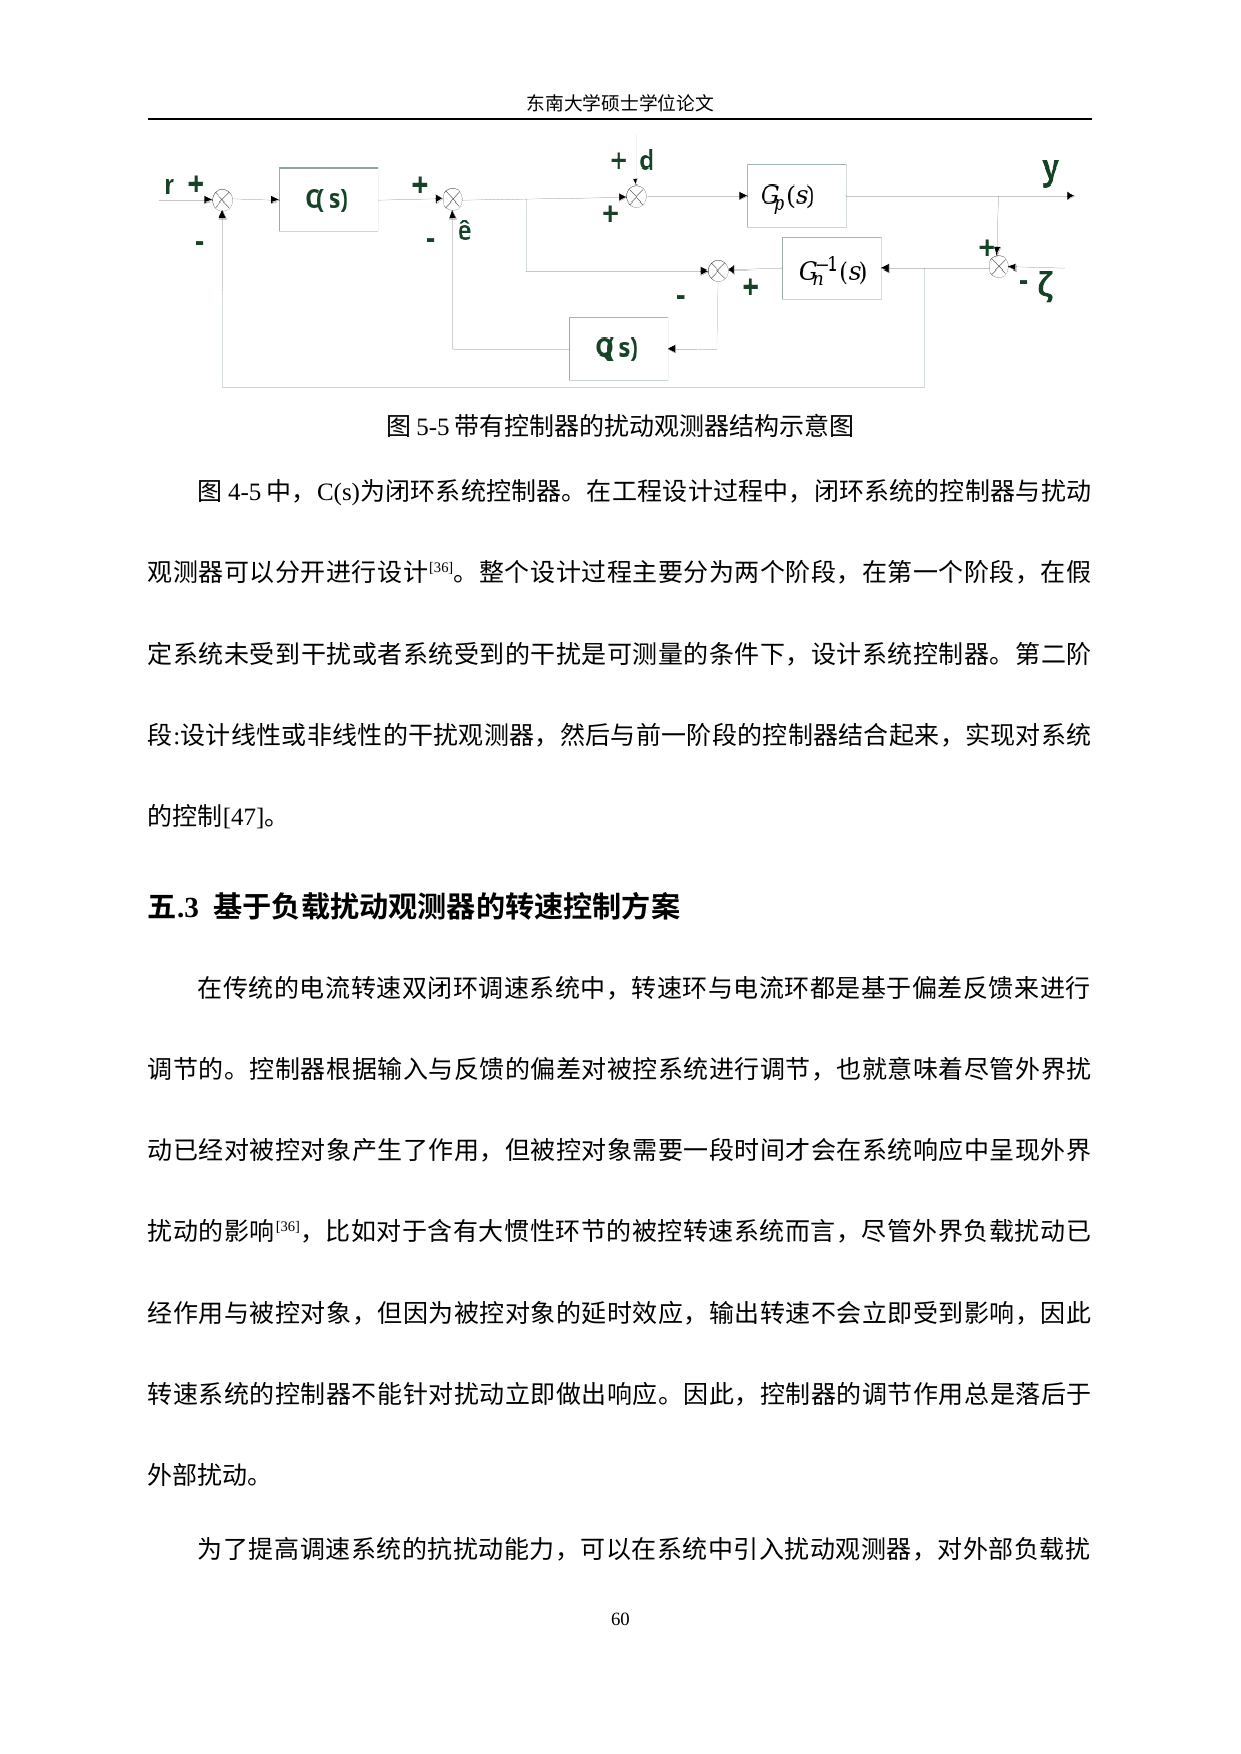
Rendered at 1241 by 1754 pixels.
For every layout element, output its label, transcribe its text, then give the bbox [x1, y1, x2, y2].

text 图4-5中，C(s)为闭环系统控制器。在工程设计过程中，闭环系统的控制器与扰动观测器可以分开进行设计[36]。整个设计过程主要分为两个阶段，在第一个阶段，在假定系统未受到干扰或者系统受到的干扰是可测量的条件下，设计系统控制器。第二阶段:设计线性或非线性的干扰观测器，然后与前一阶段的控制器结合起来，实现对系统的控制[47]。 [148, 457, 1092, 847]
text 图5-5带有控制器的扰动观测器结构示意图 [148, 132, 1092, 457]
text 在传统的电流转速双闭环调速系统中，转速环与电流环都是基于偏差反馈来进行调节的。控制器根据输入与反馈的偏差对被控系统进行调节，也就意味着尽管外界扰动已经对被控对象产生了作用，但被控对象需要一段时间才会在系统响应中呈现外界扰动的影响[36]，比如对于含有大惯性环节的被控转速系统而言，尽管外界负载扰动已经作用与被控对象，但因为被控对象的延时效应，输出转速不会立即受到影响，因此转速系统的控制器不能针对扰动立即做出响应。因此，控制器的调节作用总是落后于外部扰动。 [148, 954, 1092, 1506]
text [148, 1515, 1092, 1580]
subtitle 基于负载扰动观测器的转速控制方案 [148, 872, 1092, 937]
